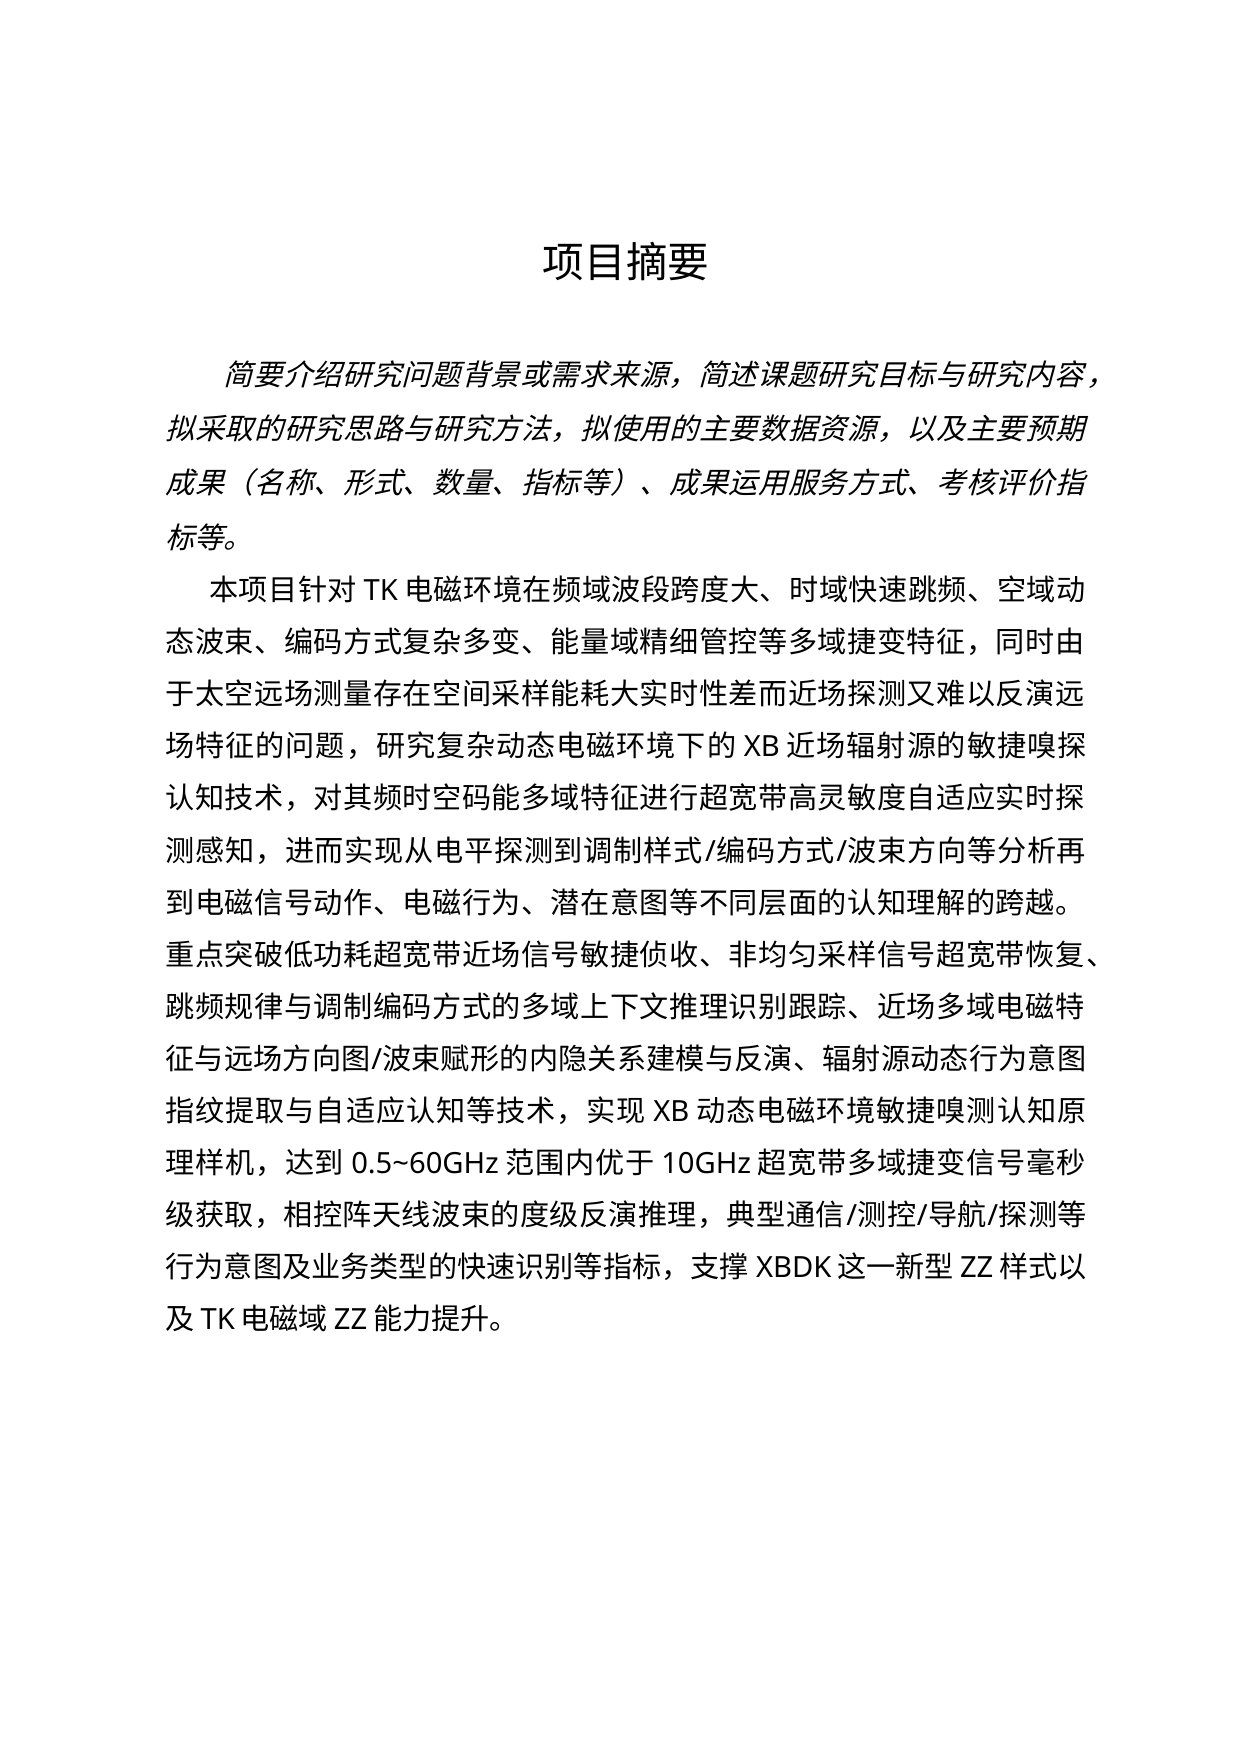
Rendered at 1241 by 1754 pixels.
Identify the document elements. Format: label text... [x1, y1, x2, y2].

text 项目摘要 [165, 227, 1087, 292]
list 本项目针对TK电磁环境在频域波段跨度大、时域快速跳频、空域动态波束、编码方式复杂多变、能量域精细管控等多域捷变特征，同时由于太空远场测量存在空间采样能耗大实时性差而近场探测又难以反演远场特征的问题，研究复杂动态电磁环境下的XB近场辐射源的敏捷嗅探认知技术，对其频时空码能多域特征进行超宽带高灵敏度自适应实时探测感知，进而实现从电平探测到调制样式/编码方式/波束方向等分析再到电磁信号动作、电磁行为、潜在意图等不同层面的认知理解的跨越。重点突破低功耗超宽带近场信号敏捷侦收、非均匀采样信号超宽带恢复、跳频规律与调制编码方式的多域上下文推理识别跟踪、近场多域电磁特征与远场方向图/波束赋形的内隐关系建模与反演、辐射源动态行为意图指纹提取与自适应认知等技术，实现XB动态电磁环境敏捷嗅测认知原理样机，达到0.5~60GHz范围内优于10GHz超宽带多域捷变信号毫秒级获取，相控阵天线波束的度级反演推理，典型通信/测控/导航/探测等行为意图及业务类型的快速识别等指标，支撑XBDK这一新型ZZ样式以及TK电磁域ZZ能力提升。 [165, 559, 1087, 1340]
text 简要介绍研究问题背景或需求来源，简述课题研究目标与研究内容，拟采取的研究思路与研究方法，拟使用的主要数据资源，以及主要预期成果（名称、形式、数量、指标等）、成果运用服务方式、考核评价指标等。 [165, 342, 1087, 559]
